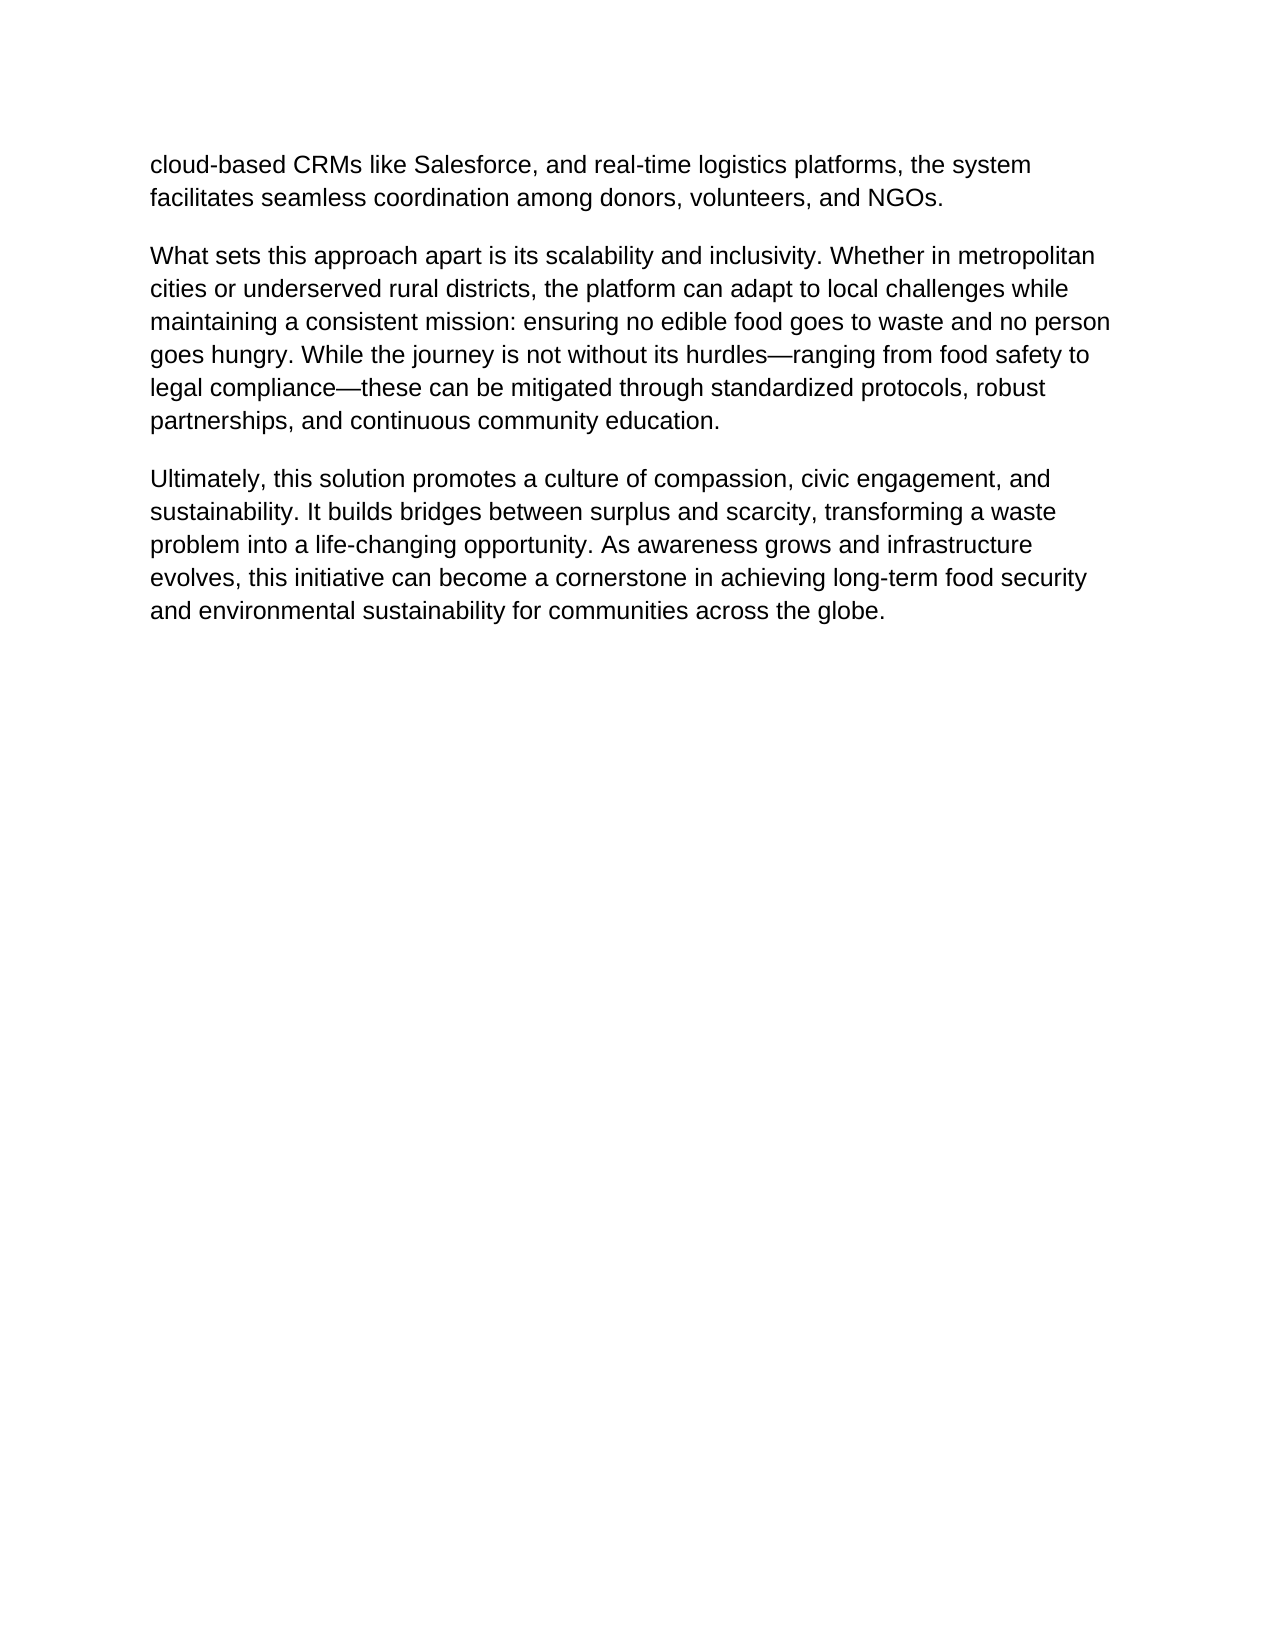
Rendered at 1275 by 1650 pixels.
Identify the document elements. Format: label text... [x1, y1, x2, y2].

text What sets this approach apart is its scalability and inclusivity. Whether in metropolitan cities or underserved rural districts, the platform can adapt to local challenges while maintaining a consistent mission: ensuring no edible food goes to waste and no person goes hungry. While the journey is not without its hurdles—ranging from food safety to legal compliance—these can be mitigated through standardized protocols, robust partnerships, and continuous community education. [150, 241, 1125, 435]
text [150, 150, 1125, 212]
text Ultimately, this solution promotes a culture of compassion, civic engagement, and sustainability. It builds bridges between surplus and scarcity, transforming a waste problem into a life-changing opportunity. As awareness grows and infrastructure evolves, this initiative can become a cornerstone in achieving long-term food security and environmental sustainability for communities across the globe. [150, 464, 1125, 625]
